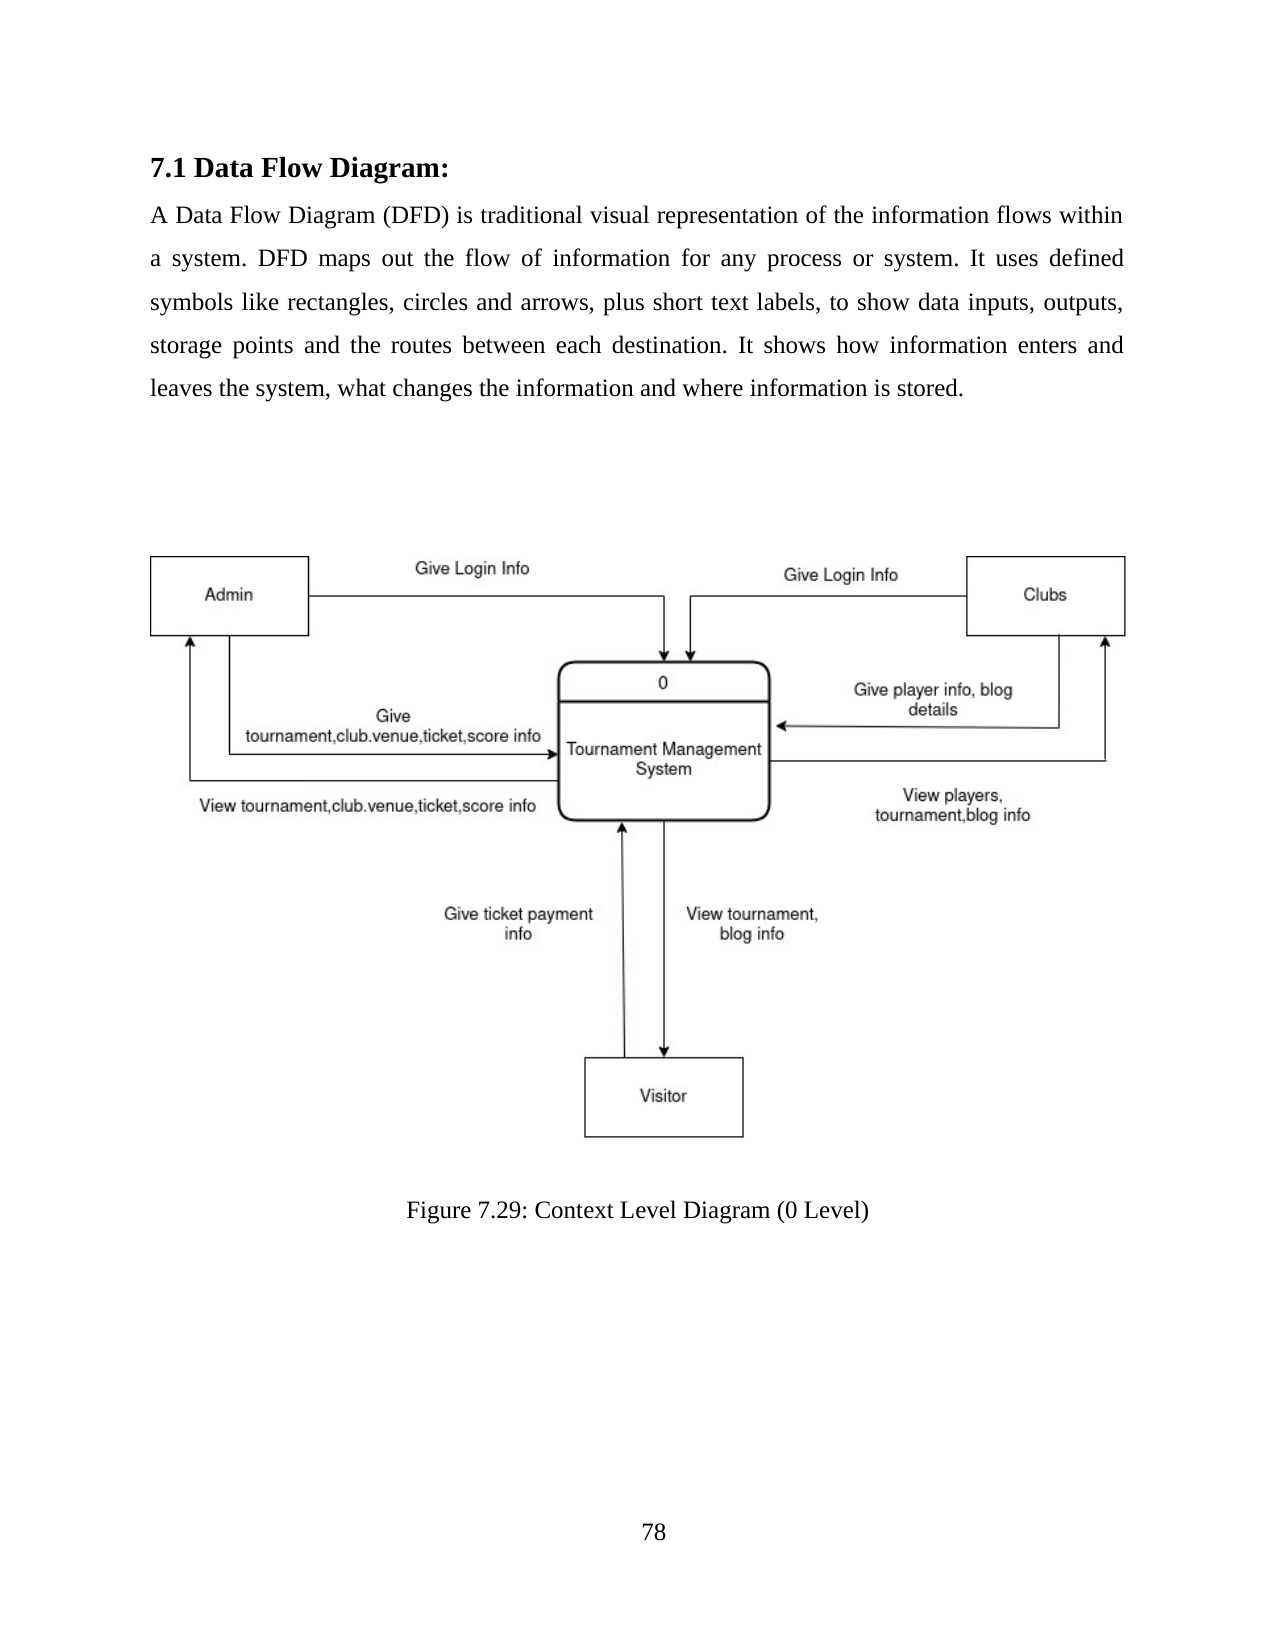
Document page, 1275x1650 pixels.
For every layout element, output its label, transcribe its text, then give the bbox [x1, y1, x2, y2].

picture [150, 556, 1127, 1139]
subtitle 7.1 Data Flow Diagram: [150, 150, 1125, 183]
text Figure 7.29: Context Level Diagram (0 Level) [150, 1196, 1125, 1224]
text A Data Flow Diagram (DFD) is traditional visual representation of the information flows within a system. DFD maps out the flow of information for any process or system. It uses defined symbols like rectangles, circles and arrows, plus short text labels, to show data inputs, outputs, storage points and the routes between each destination. It shows how information enters and leaves the system, what changes the information and where information is stored. [150, 200, 1125, 402]
